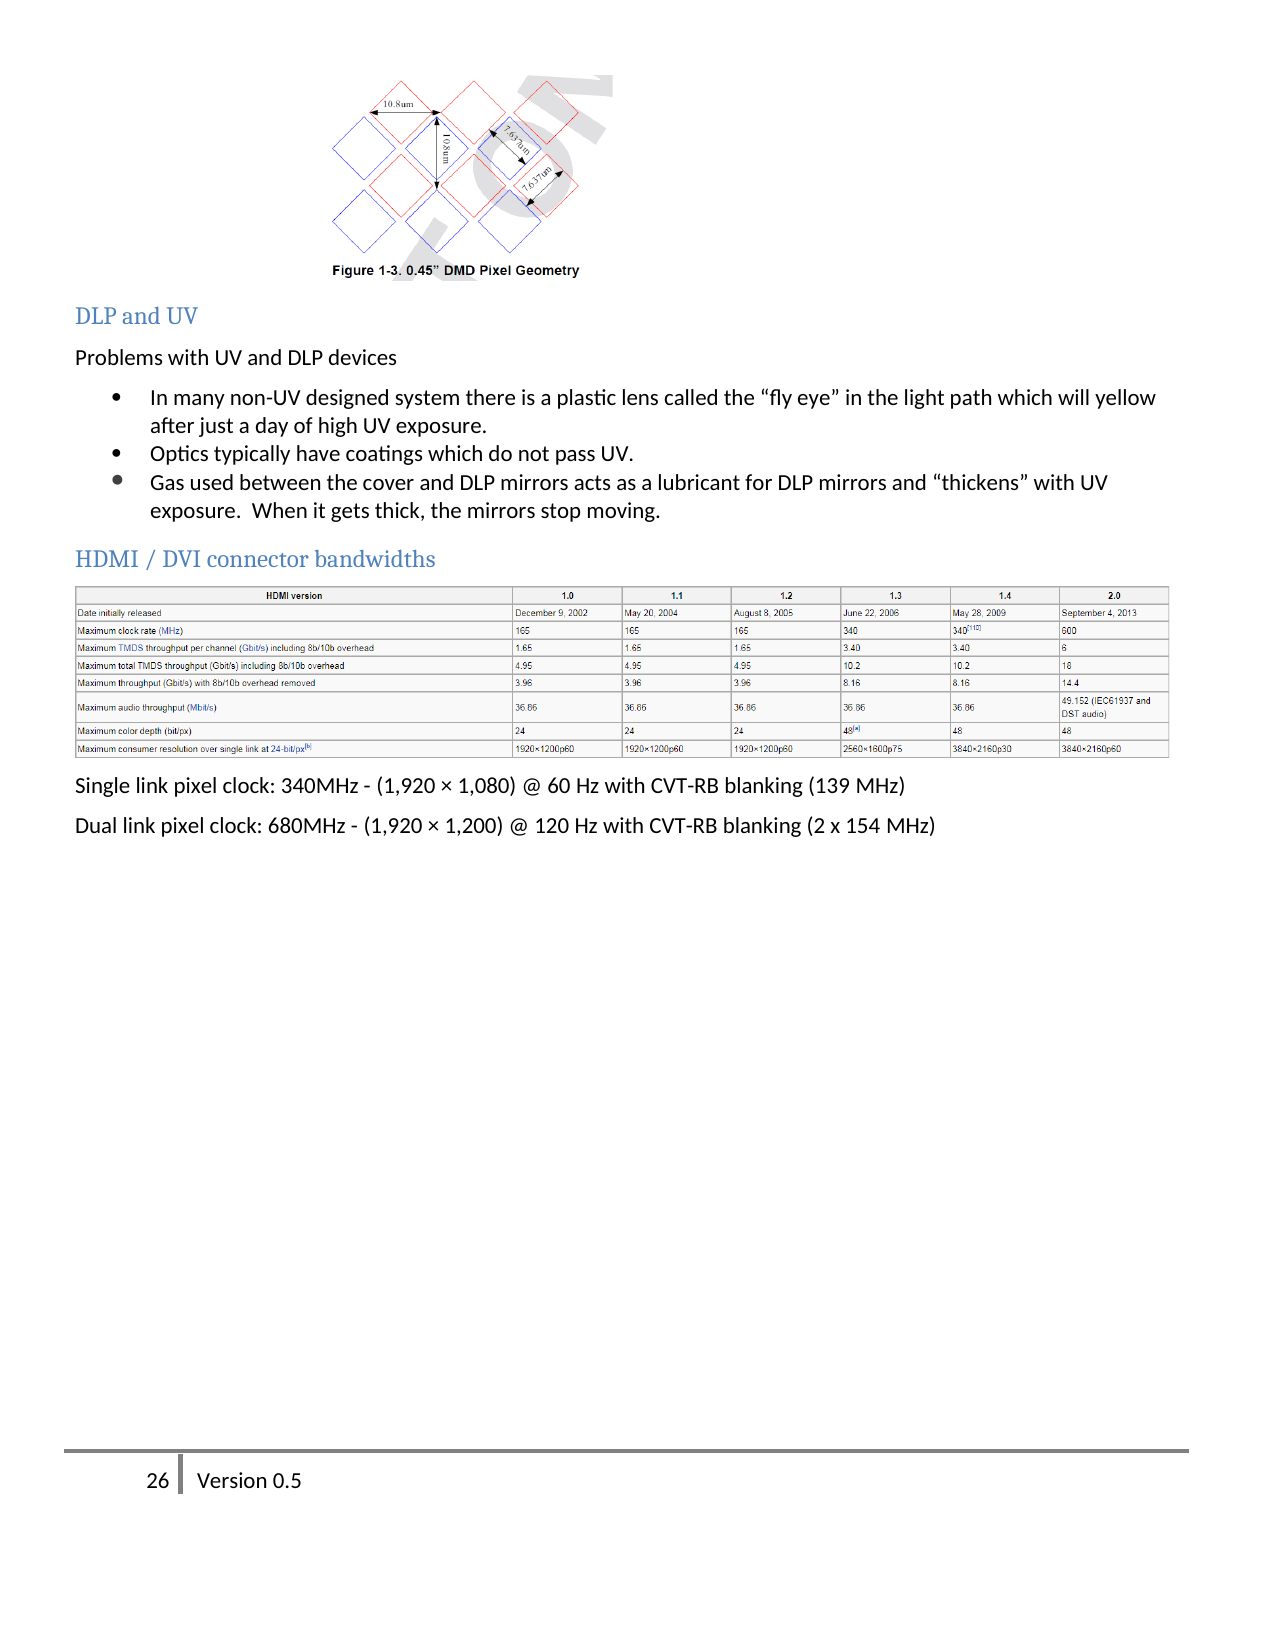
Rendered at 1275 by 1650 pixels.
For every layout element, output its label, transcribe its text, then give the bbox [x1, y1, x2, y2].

picture [75, 586, 1170, 759]
text Problems with UV and DLP devices [75, 343, 1200, 371]
picture [300, 75, 613, 281]
subtitle HDMI / DVI connector bandwidths [75, 545, 1200, 574]
text Dual link pixel clock: 680MHz - (1,920 × 1,200) @ 120 Hz with CVT-RB blanking (2 x 154 MHz) [75, 811, 1200, 839]
text Single link pixel clock: 340MHz - (1,920 × 1,080) @ 60 Hz with CVT-RB blanking (139 MHz) [75, 771, 1200, 799]
list In many non-UV designed system there is a plastic lens called the “fly eye” in the light path which will yellow after just a day of high UV exposure. [112, 383, 1200, 439]
list Gas used between the cover and DLP mirrors acts as a lubricant for DLP mirrors and “thickens” with UV exposure. When it gets thick, the mirrors stop moving. [112, 468, 1200, 524]
subtitle DLP and UV [75, 302, 1200, 331]
list Optics typically have coatings which do not pass UV. [112, 439, 1200, 468]
